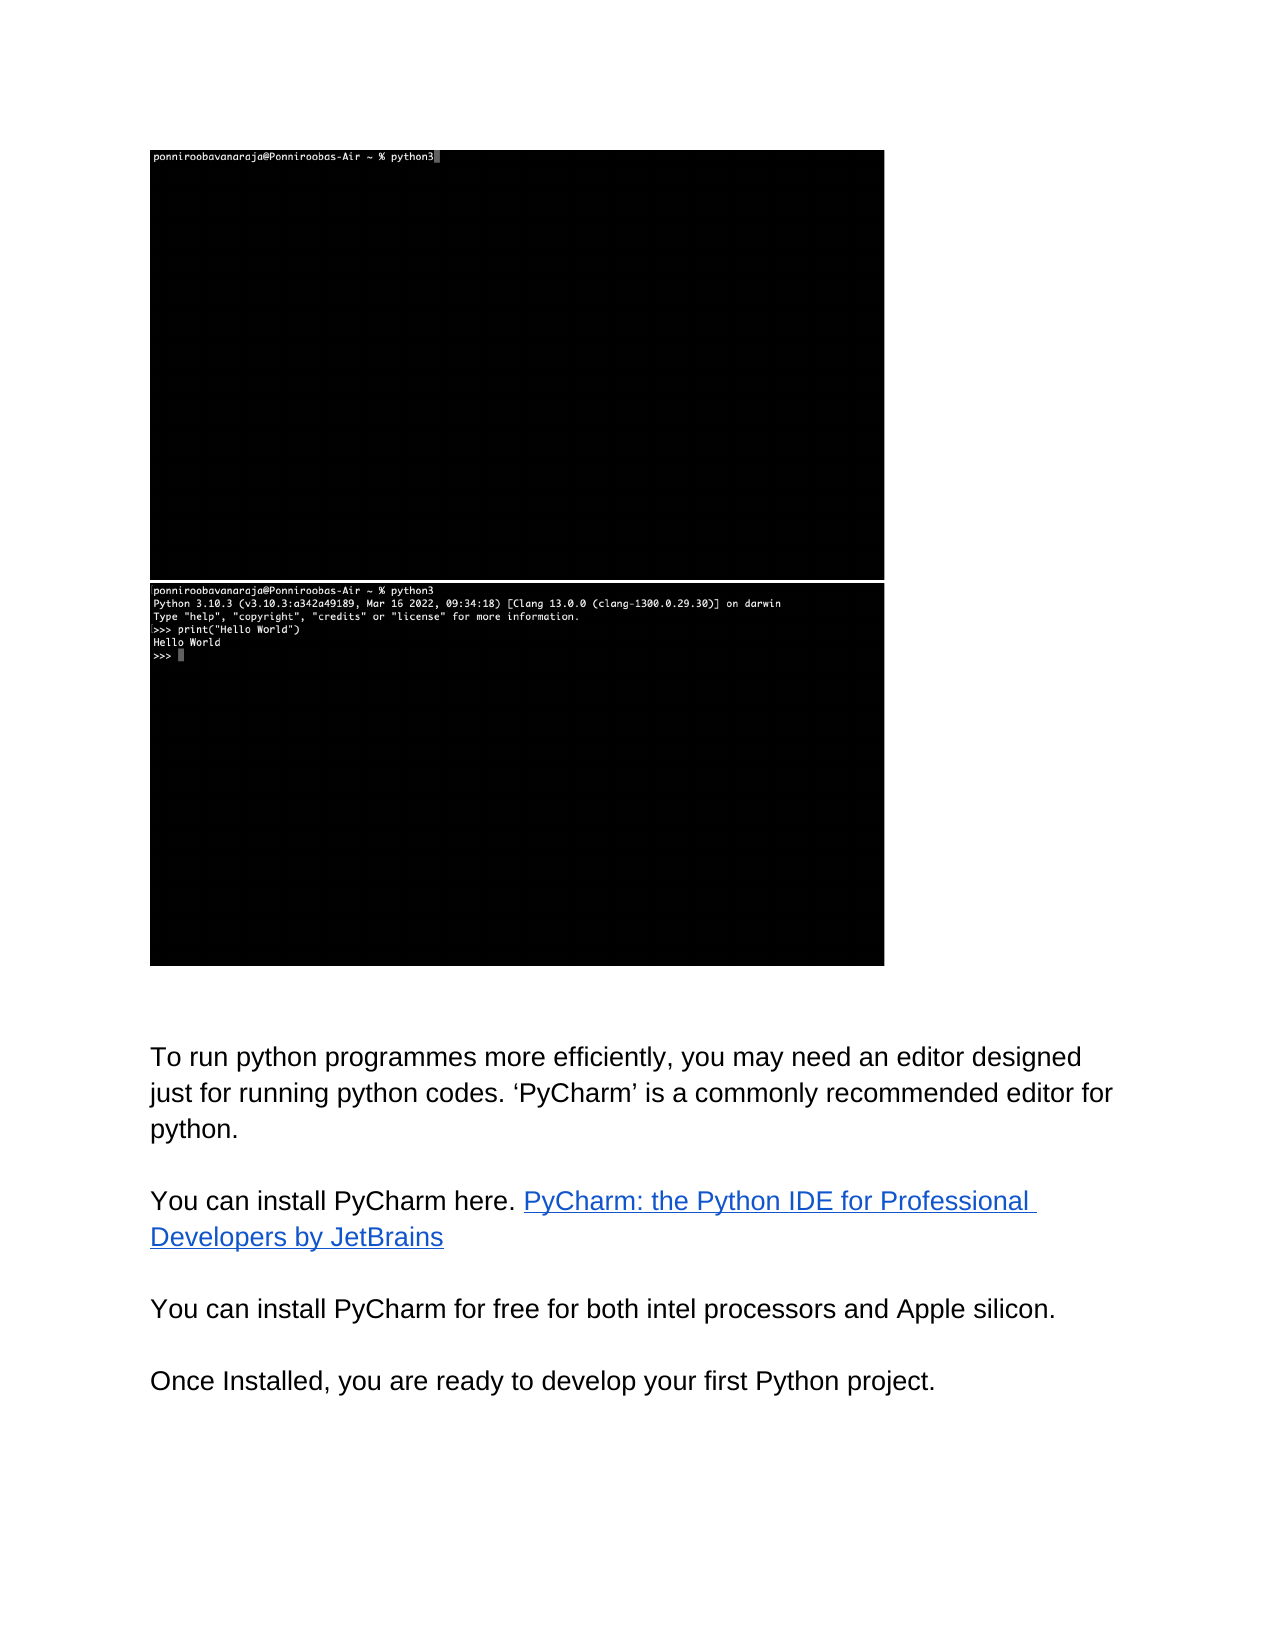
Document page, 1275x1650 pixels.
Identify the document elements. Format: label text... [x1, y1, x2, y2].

text You can install PyCharm for free for both intel processors and Apple silicon. [150, 1293, 1125, 1324]
picture [150, 150, 885, 580]
picture [150, 583, 885, 966]
text You can install PyCharm here. PyCharm: the Python IDE for Professional Developers by JetBrains [150, 1185, 1125, 1252]
text Once Installed, you are ready to develop your first Python project. [150, 1364, 1125, 1396]
text To run python programmes more efficiently, you may need an editor designed just for running python codes. ‘PyCharm’ is a commonly recommended editor for python. [150, 1041, 1125, 1144]
